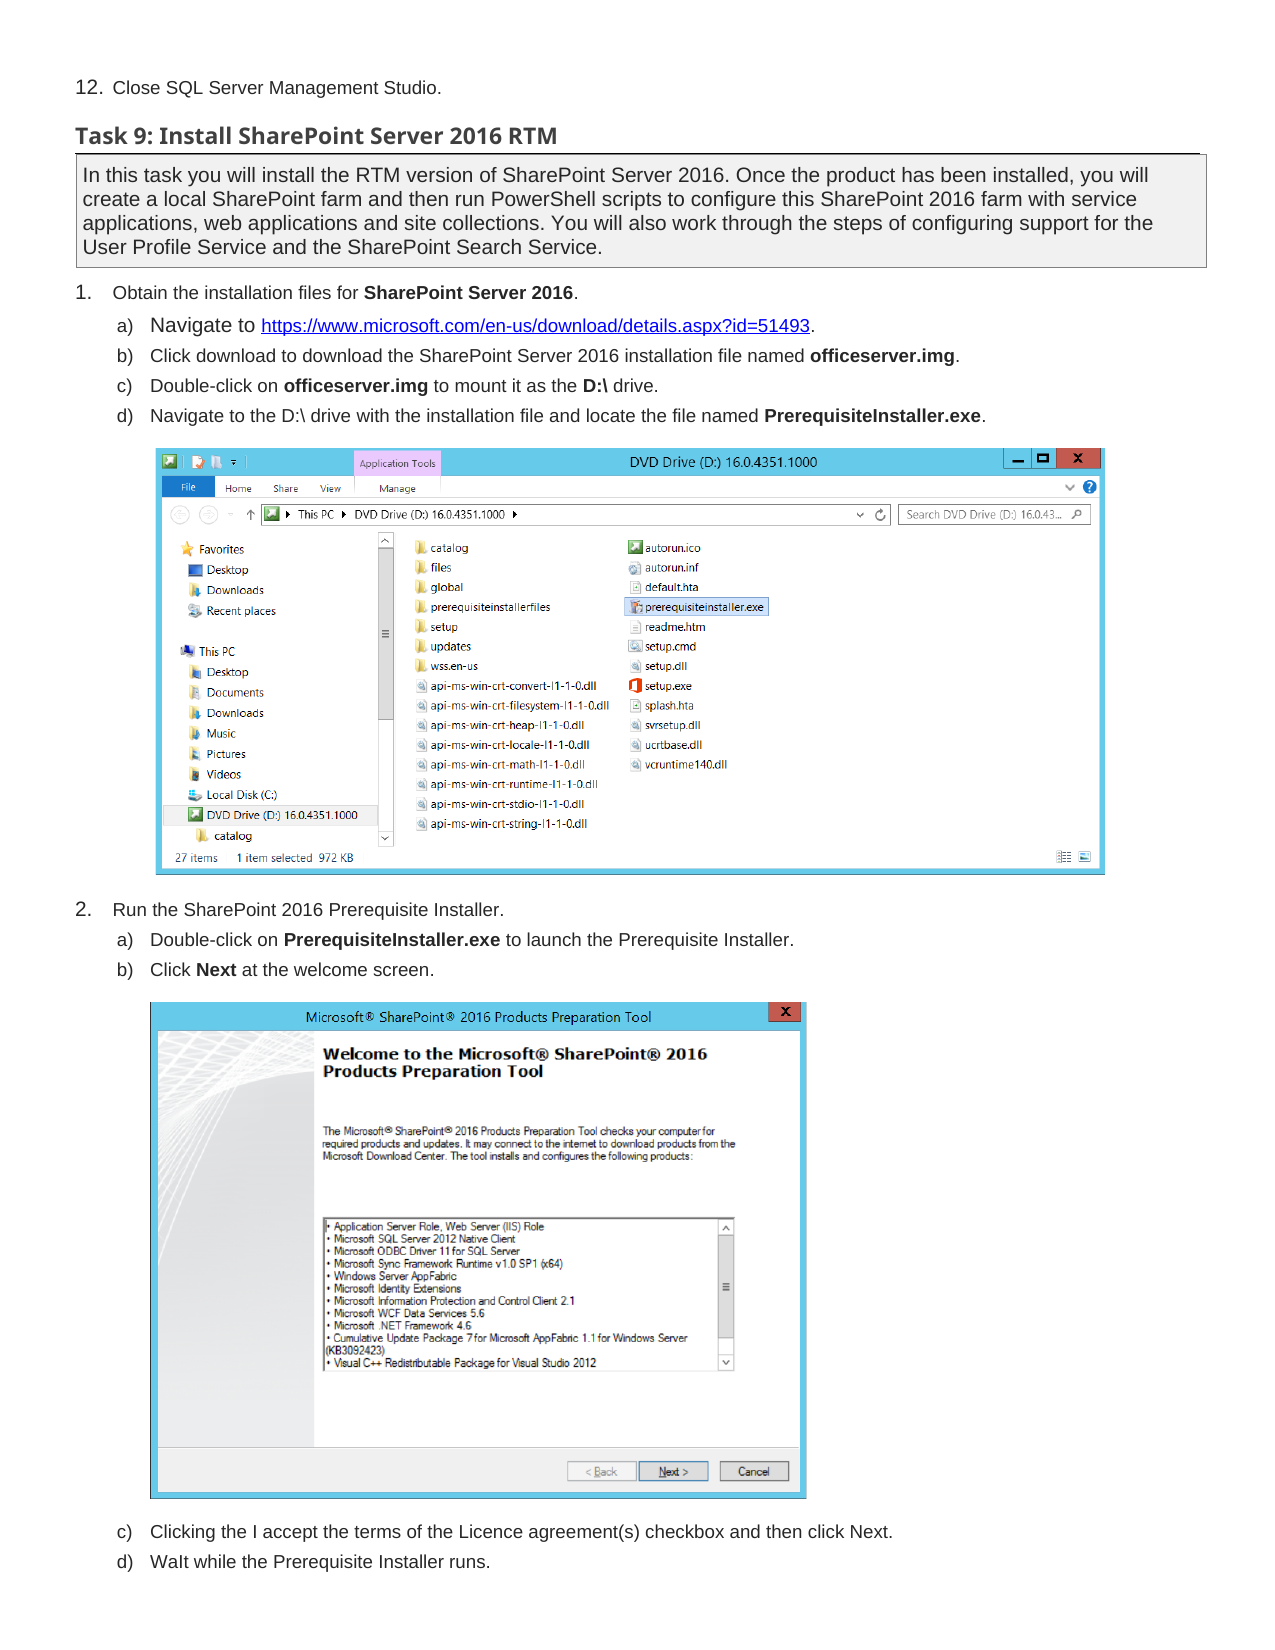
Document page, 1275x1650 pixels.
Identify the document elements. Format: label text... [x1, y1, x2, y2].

picture [150, 1002, 807, 1499]
picture [155, 448, 1105, 875]
text Clicking the I accept the terms of the Licence agreement(s) checkbox and then click Next. [117, 1521, 1200, 1542]
text Click Next at the welcome screen. [117, 959, 1200, 980]
subtitle Task 9: Install SharePoint Server 2016 RTM [75, 120, 1200, 153]
text In this task you will install the RTM version of SharePoint Server 2016. Once the product has been installed, you will create a local SharePoint farm and then run PowerShell scripts to configure this SharePoint 2016 farm with service applications, web applications and site collections. You will also work through the steps of configuring support for the User Profile Service and the SharePoint Search Service. [77, 155, 1206, 267]
text Navigate to the D:\ drive with the installation file and locate the file named PrerequisiteInstaller.exe. [117, 404, 1200, 426]
text Close SQL Server Management Studio. [75, 75, 1200, 99]
text Double-click on officeserver.img to mount it as the D:\ drive. [117, 375, 1200, 396]
text Run the SharePoint 2016 Prerequisite Installer. [75, 896, 1200, 920]
text Click download to download the SharePoint Server 2016 installation file named officeserver.img. [117, 345, 1200, 366]
text WaIt while the Prerequisite Installer runs. [117, 1551, 1200, 1572]
text Navigate to https://www.microsoft.com/en-us/download/details.aspx?id=51493. [117, 312, 1200, 336]
text Double-click on PrerequisiteInstaller.exe to launch the Prerequisite Installer. [117, 929, 1200, 950]
list Obtain the installation files for SharePoint Server 2016. [75, 280, 1200, 304]
